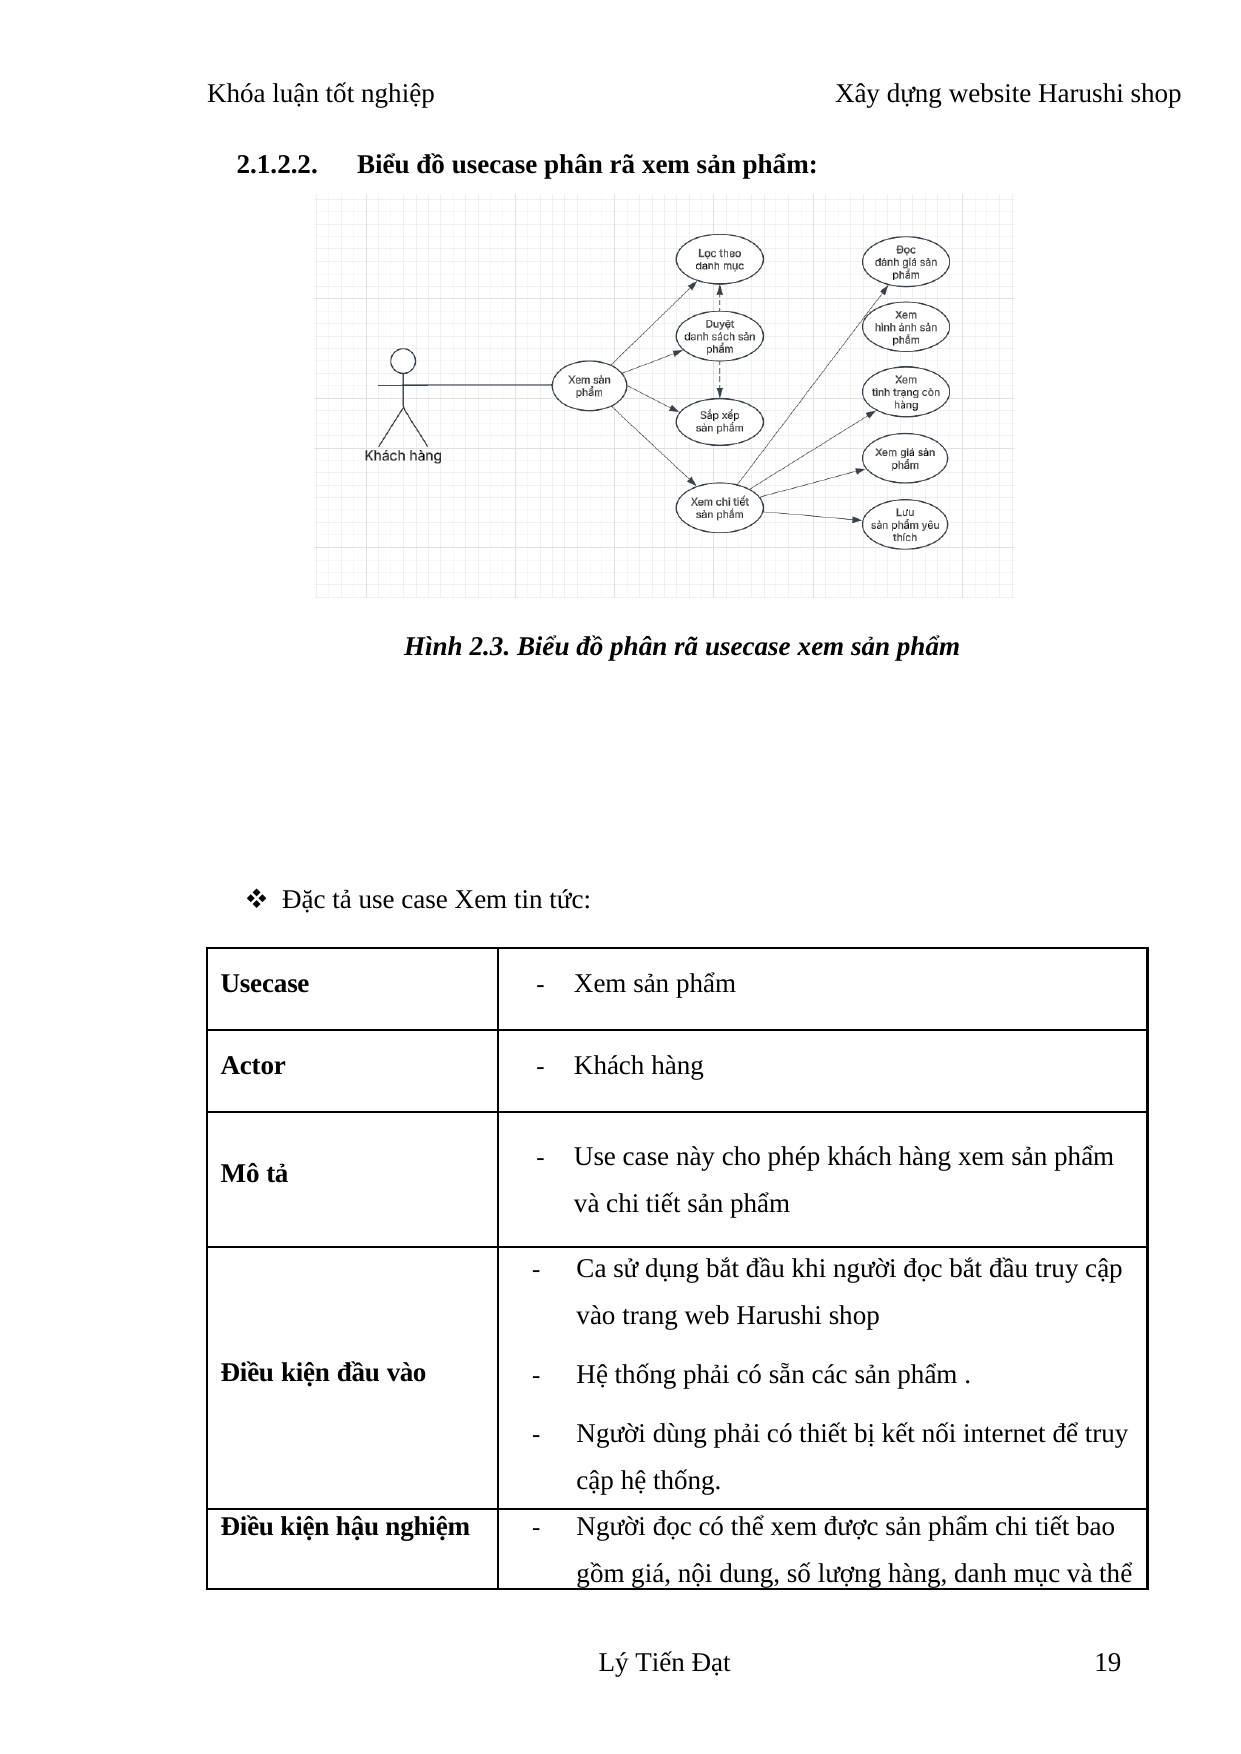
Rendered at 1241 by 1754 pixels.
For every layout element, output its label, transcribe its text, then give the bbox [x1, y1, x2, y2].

text Hình 2.3. Biểu đồ phân rã usecase xem sản phẩm [244, 630, 1122, 661]
table_header Usecase [208, 949, 497, 1029]
subtitle Biểu đồ usecase phân rã xem sản phẩm: [236, 148, 1122, 179]
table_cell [208, 1510, 497, 1588]
table_cell Use case này cho phép khách hàng xem sản phẩm và chi tiết sản phẩm [499, 1113, 1146, 1246]
table_cell Ca sử dụng bắt đầu khi người đọc bắt đầu truy cập vào trang web Harushi shop Hệ thống phải có sẵn các sản phẩm . Người dùng phải có thiết bị kết nối internet để truy cập hệ thống. [499, 1248, 1146, 1508]
table_header Xem sản phẩm [499, 949, 1146, 1029]
picture [314, 194, 1015, 598]
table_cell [499, 1510, 1146, 1588]
table_cell Actor [208, 1031, 497, 1111]
table_cell Mô tả [208, 1113, 497, 1246]
table_cell Khách hàng [499, 1031, 1146, 1111]
list Đặc tả use case Xem tin tức: [244, 883, 1122, 914]
table_cell Điều kiện đầu vào [208, 1248, 497, 1508]
